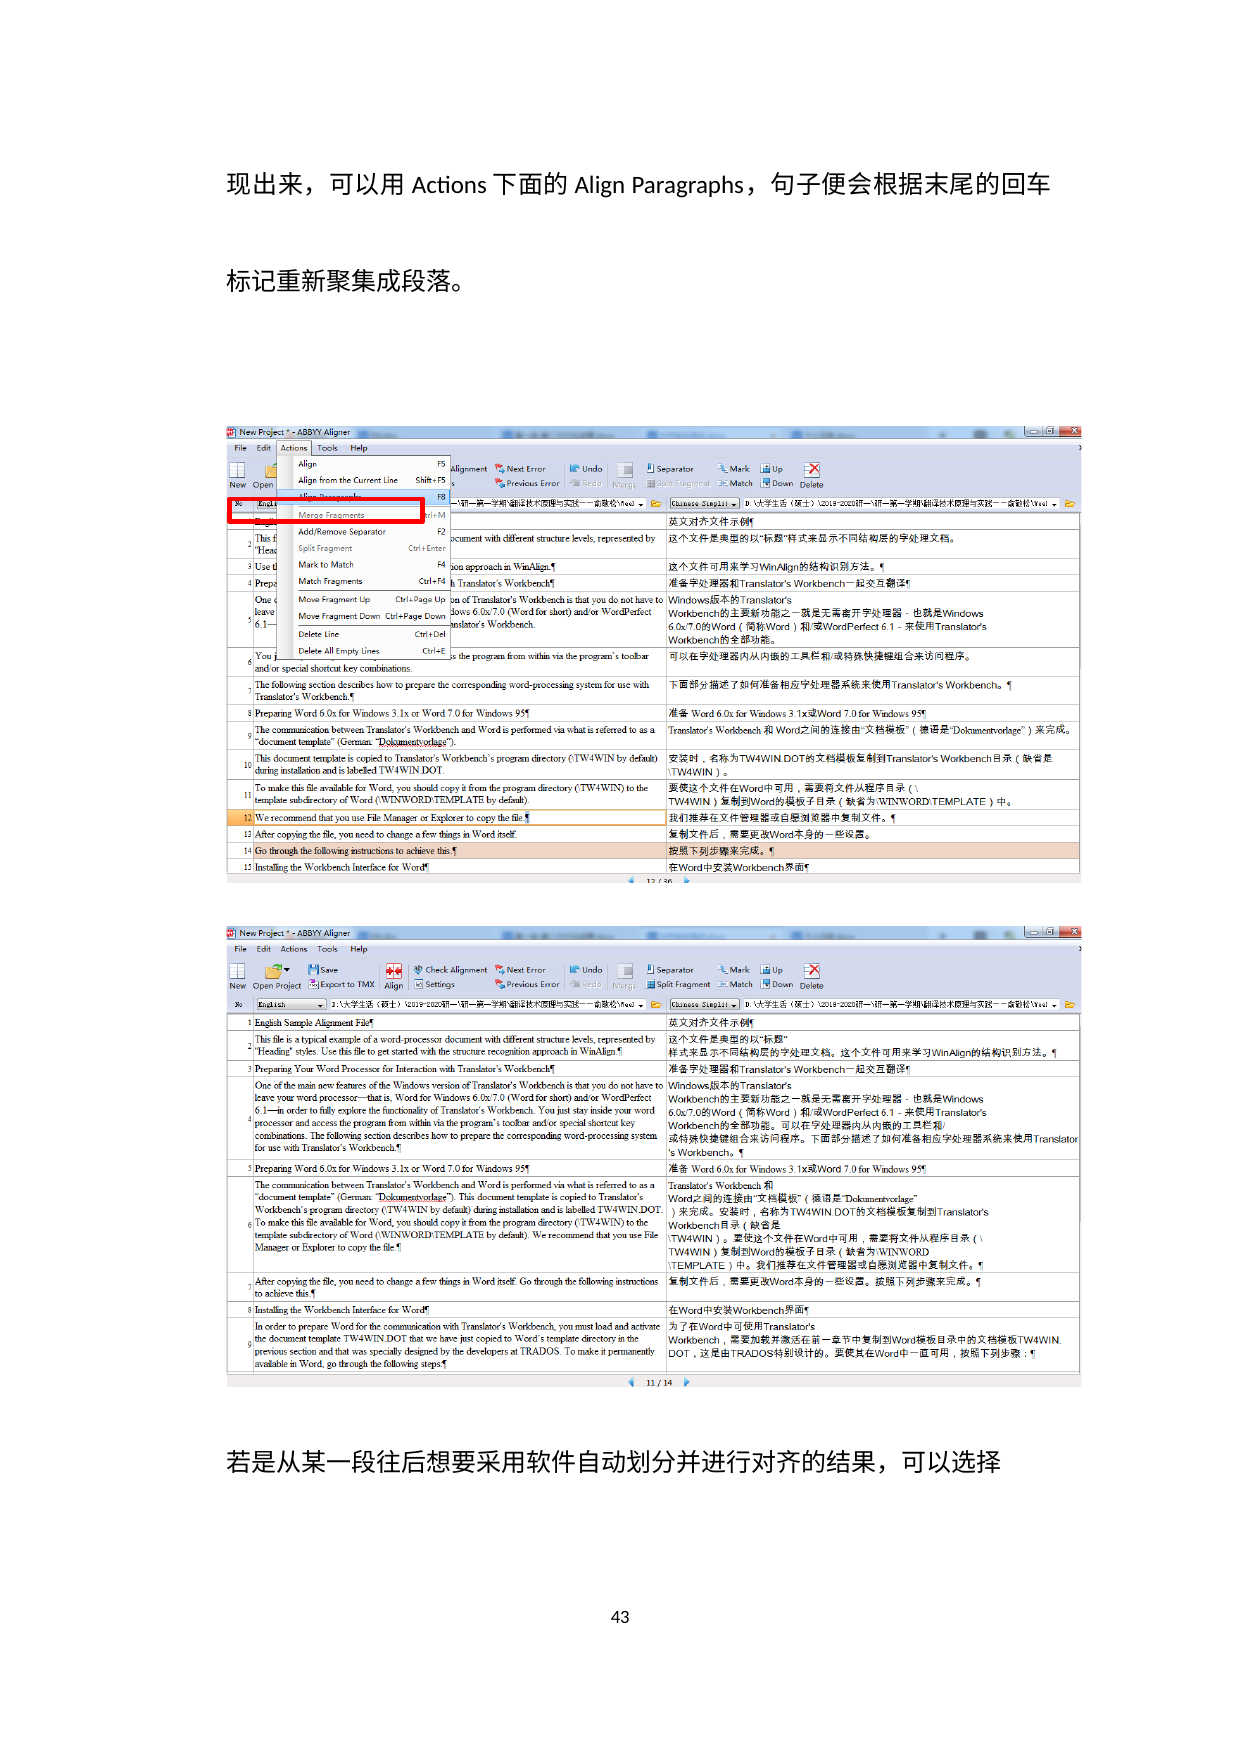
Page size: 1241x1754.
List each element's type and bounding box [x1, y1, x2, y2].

list [227, 150, 1053, 312]
picture [226, 426, 1082, 883]
list [227, 1428, 1053, 1493]
picture [226, 926, 1082, 1387]
